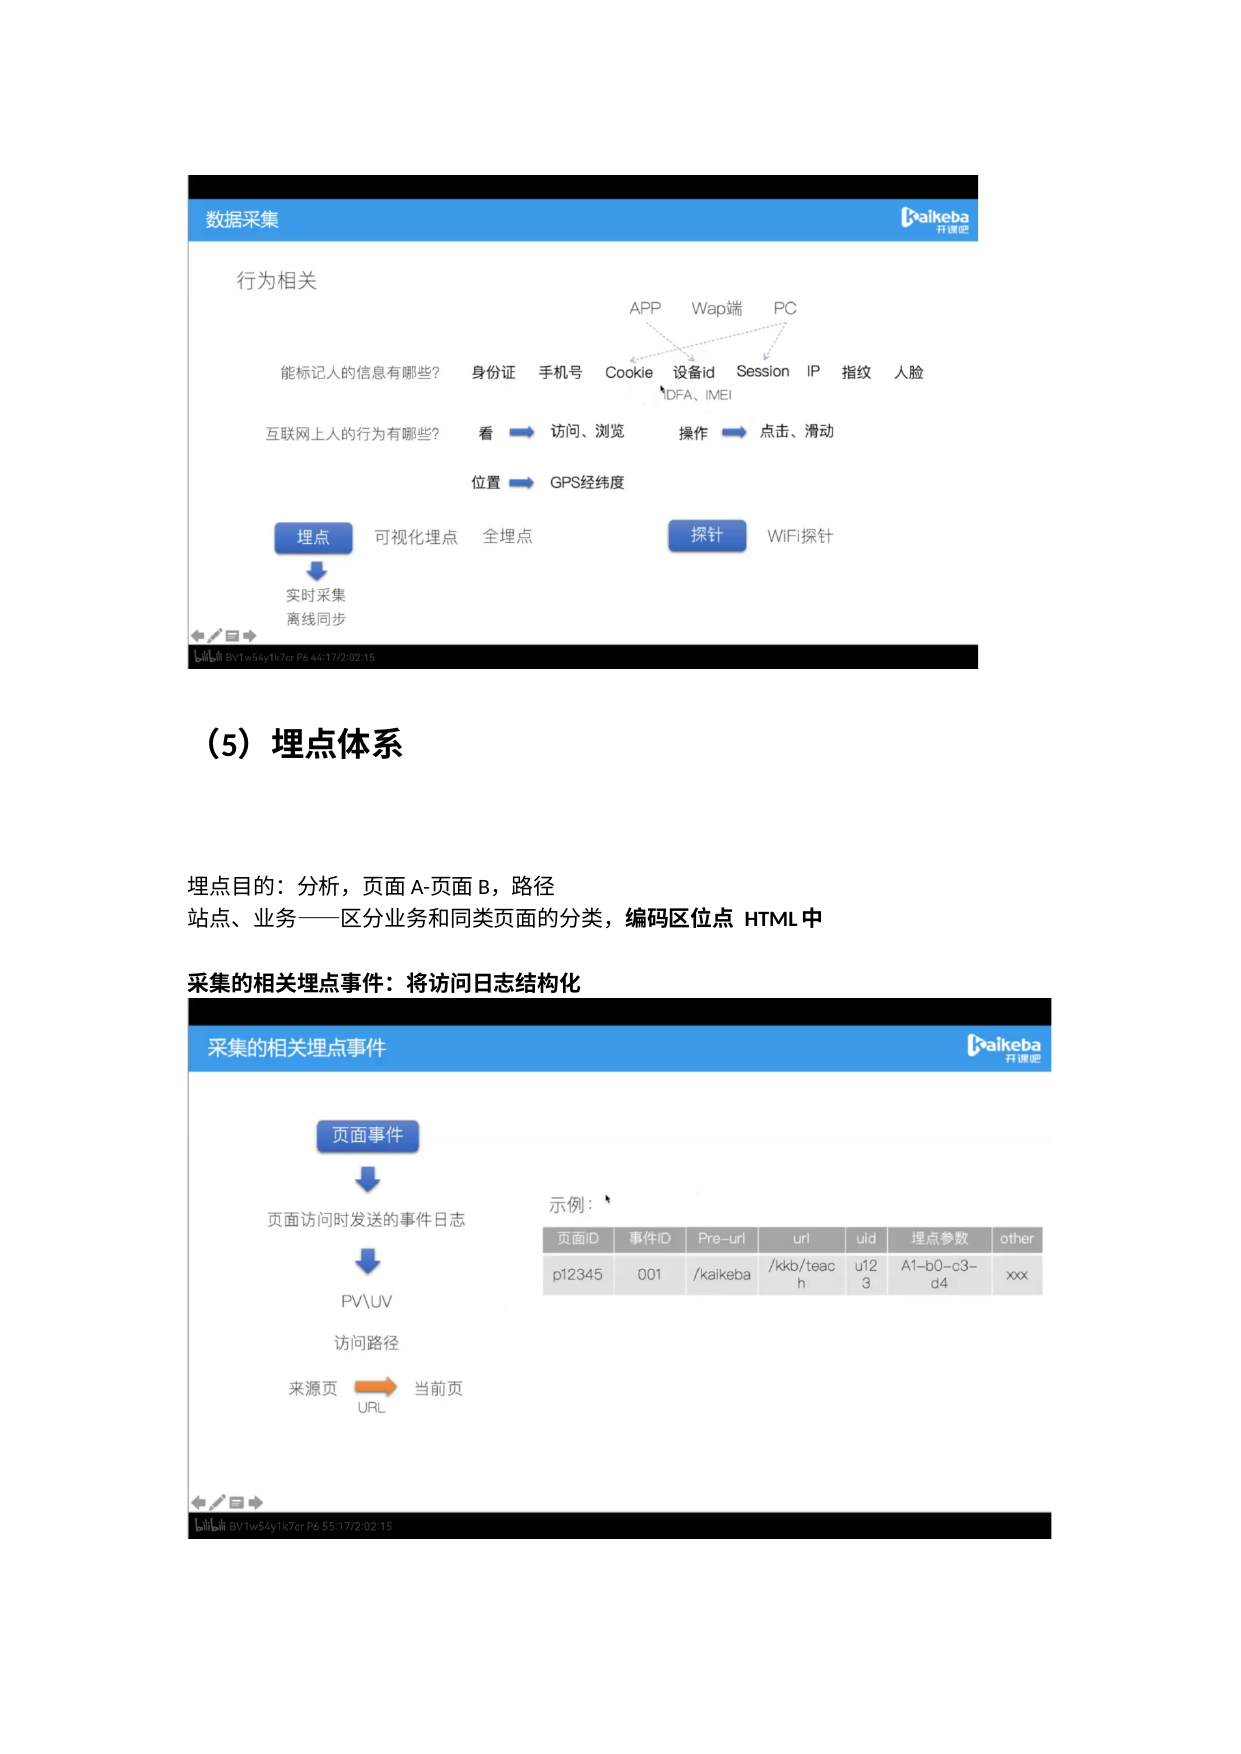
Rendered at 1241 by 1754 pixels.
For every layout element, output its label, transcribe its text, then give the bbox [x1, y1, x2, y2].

text 站点、业务——区分业务和同类页面的分类，编码区位点 HTML中 [187, 901, 1053, 933]
text 埋点目的：分析，页面A-页面B，路径 [187, 868, 1053, 901]
picture [187, 175, 979, 669]
picture [187, 998, 1052, 1539]
text 采集的相关埋点事件：将访问日志结构化 [187, 966, 1053, 998]
subtitle （5）埋点体系 [187, 709, 1053, 774]
